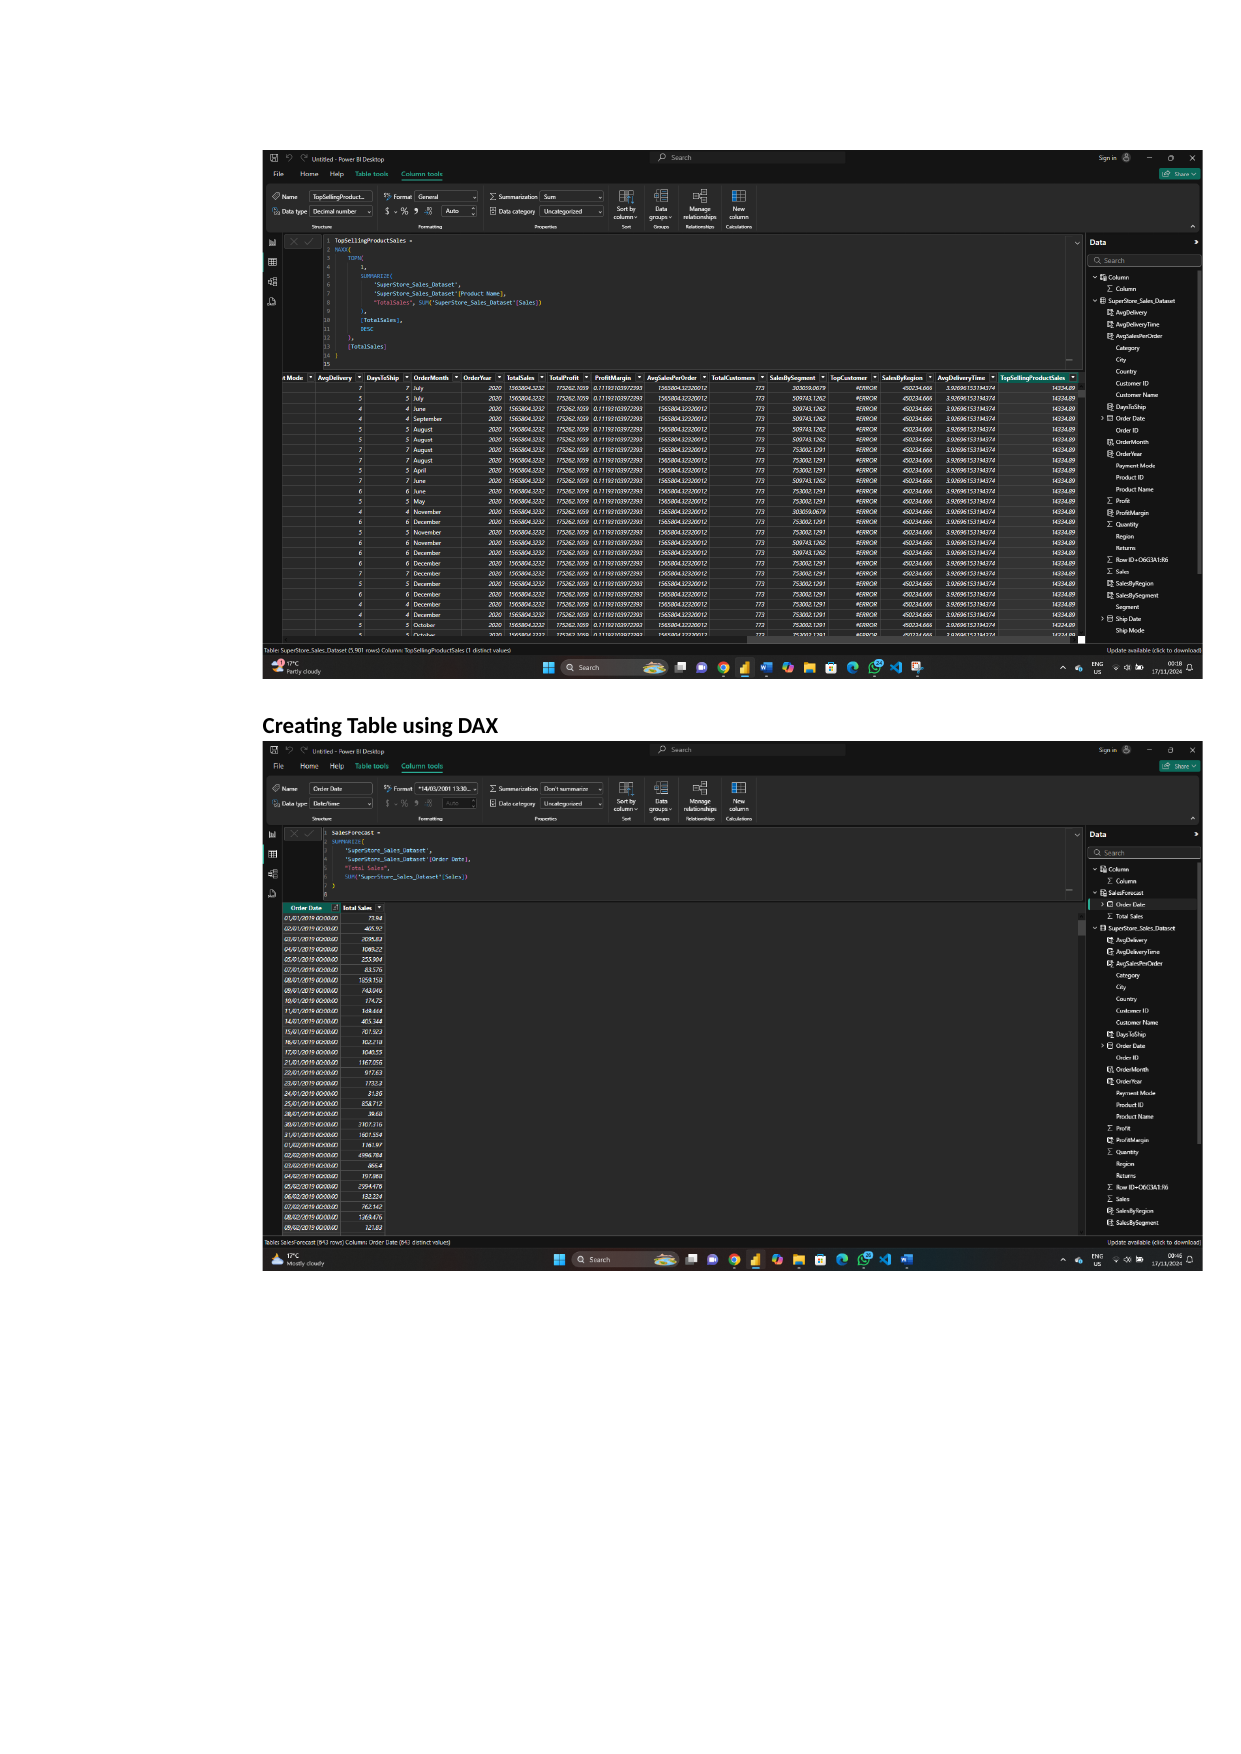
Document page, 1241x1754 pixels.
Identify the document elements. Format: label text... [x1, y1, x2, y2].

list Creating Table using DAX [262, 711, 1090, 739]
picture [262, 150, 1203, 679]
picture [262, 741, 1203, 1271]
